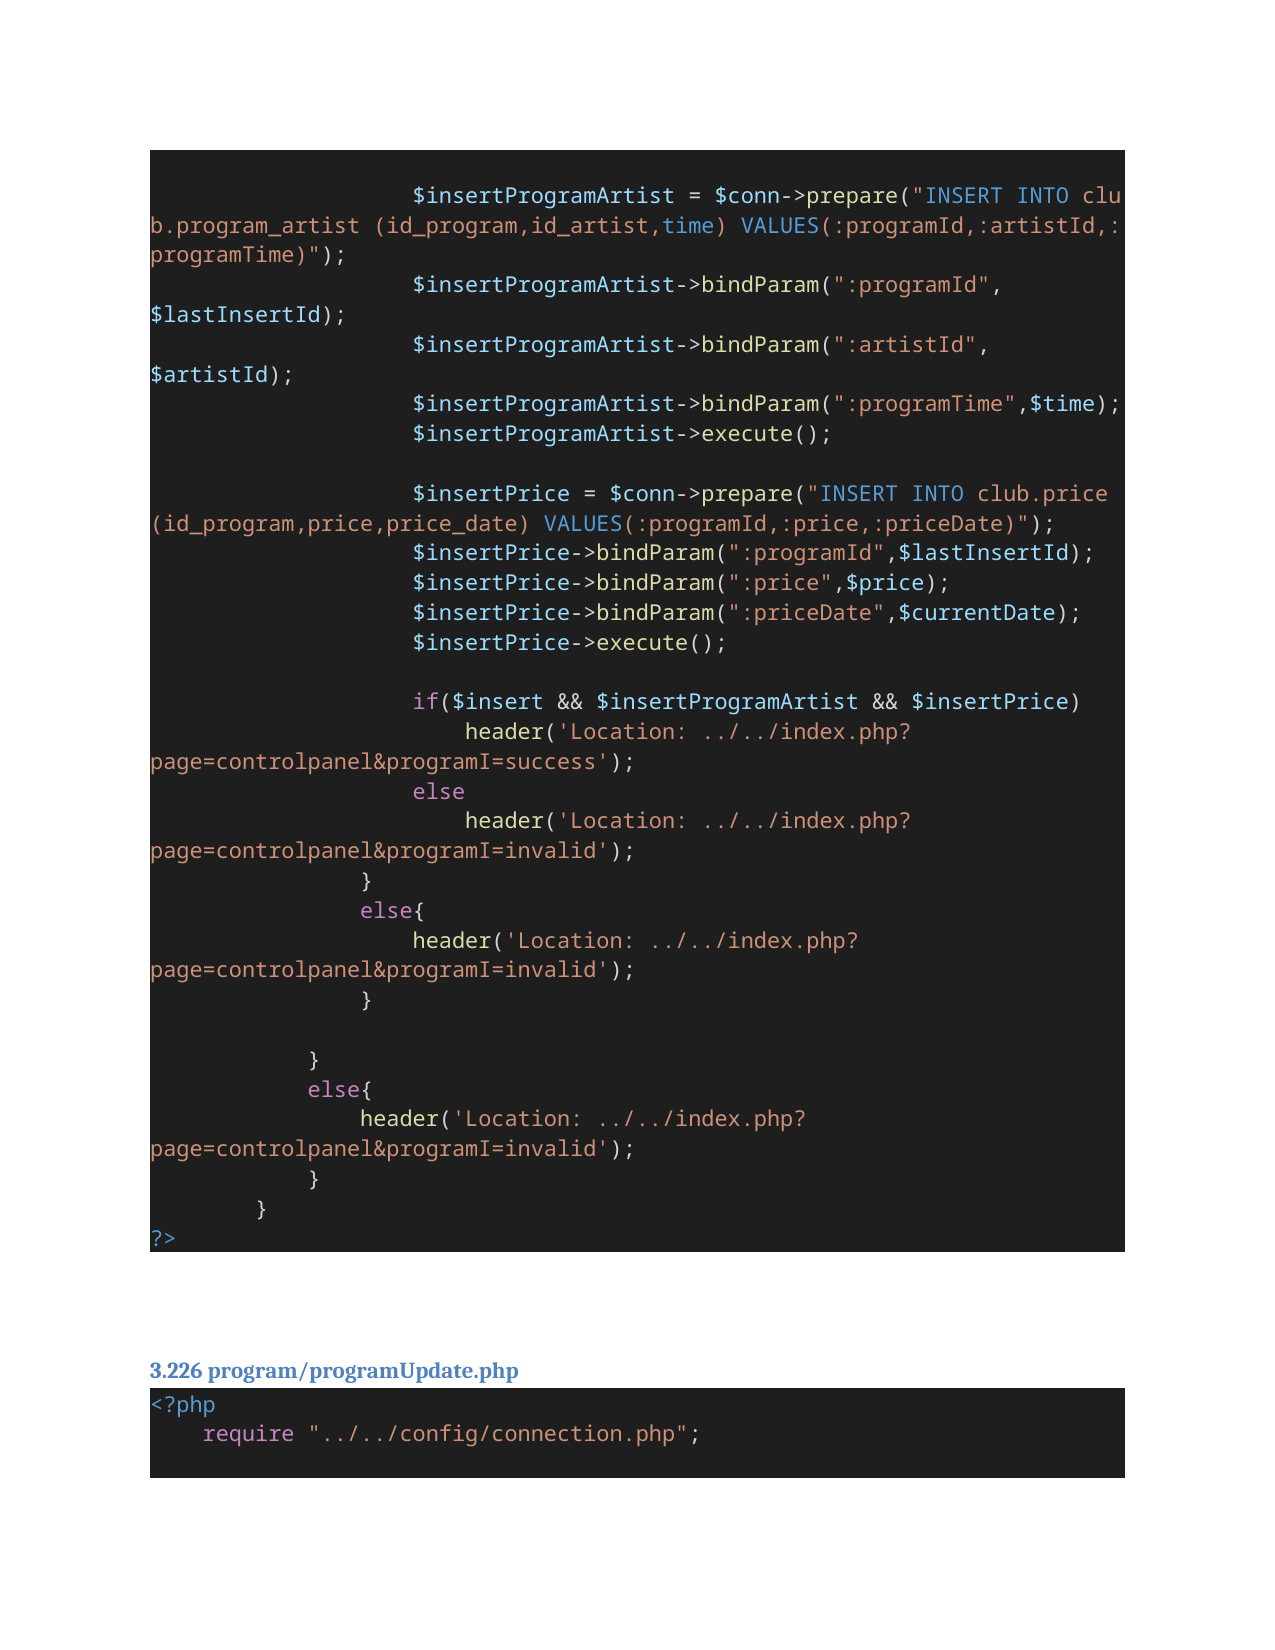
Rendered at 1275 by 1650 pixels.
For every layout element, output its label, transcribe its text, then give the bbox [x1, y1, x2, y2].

text else{ [150, 1073, 1125, 1103]
text if($insert && $insertProgramArtist && $insertPrice) [150, 686, 1125, 716]
text $insertProgramArtist->execute(); [150, 418, 1125, 448]
text $insertProgramArtist->bindParam(":programId",$lastInsertId); [150, 269, 1125, 329]
text } [150, 865, 1125, 895]
text } [150, 1163, 1125, 1193]
text $insertPrice->bindParam(":programId",$lastInsertId); [150, 537, 1125, 567]
text } [150, 984, 1125, 1014]
text $insertPrice->bindParam(":price",$price); [150, 567, 1125, 597]
text } [150, 1044, 1125, 1073]
text $insertProgramArtist = $conn->prepare("INSERT INTO club.program_artist (id_program,id_artist,time) VALUES(:programId,:artistId,:programTime)"); [150, 180, 1125, 269]
subtitle 3.226 program/programUpdate.php [150, 1358, 1125, 1385]
text ?> [150, 1222, 1125, 1252]
text else [150, 776, 1125, 805]
text $insertPrice->execute(); [150, 627, 1125, 656]
text header('Location: ../../index.php?page=controlpanel&programI=invalid'); [150, 1103, 1125, 1163]
text $insertProgramArtist->bindParam(":programTime",$time); [150, 388, 1125, 418]
text header('Location: ../../index.php?page=controlpanel&programI=success'); [150, 716, 1125, 776]
text } [150, 1193, 1125, 1222]
text header('Location: ../../index.php?page=controlpanel&programI=invalid'); [150, 805, 1125, 865]
text $insertProgramArtist->bindParam(":artistId",$artistId); [150, 329, 1125, 388]
text header('Location: ../../index.php?page=controlpanel&programI=invalid'); [150, 924, 1125, 984]
text $insertPrice = $conn->prepare("INSERT INTO club.price (id_program,price,price_date) VALUES(:programId,:price,:priceDate)"); [150, 478, 1125, 537]
text else{ [150, 895, 1125, 924]
text <?php [150, 1388, 1125, 1418]
text require "../../config/connection.php"; [150, 1418, 1125, 1448]
text $insertPrice->bindParam(":priceDate",$currentDate); [150, 597, 1125, 627]
